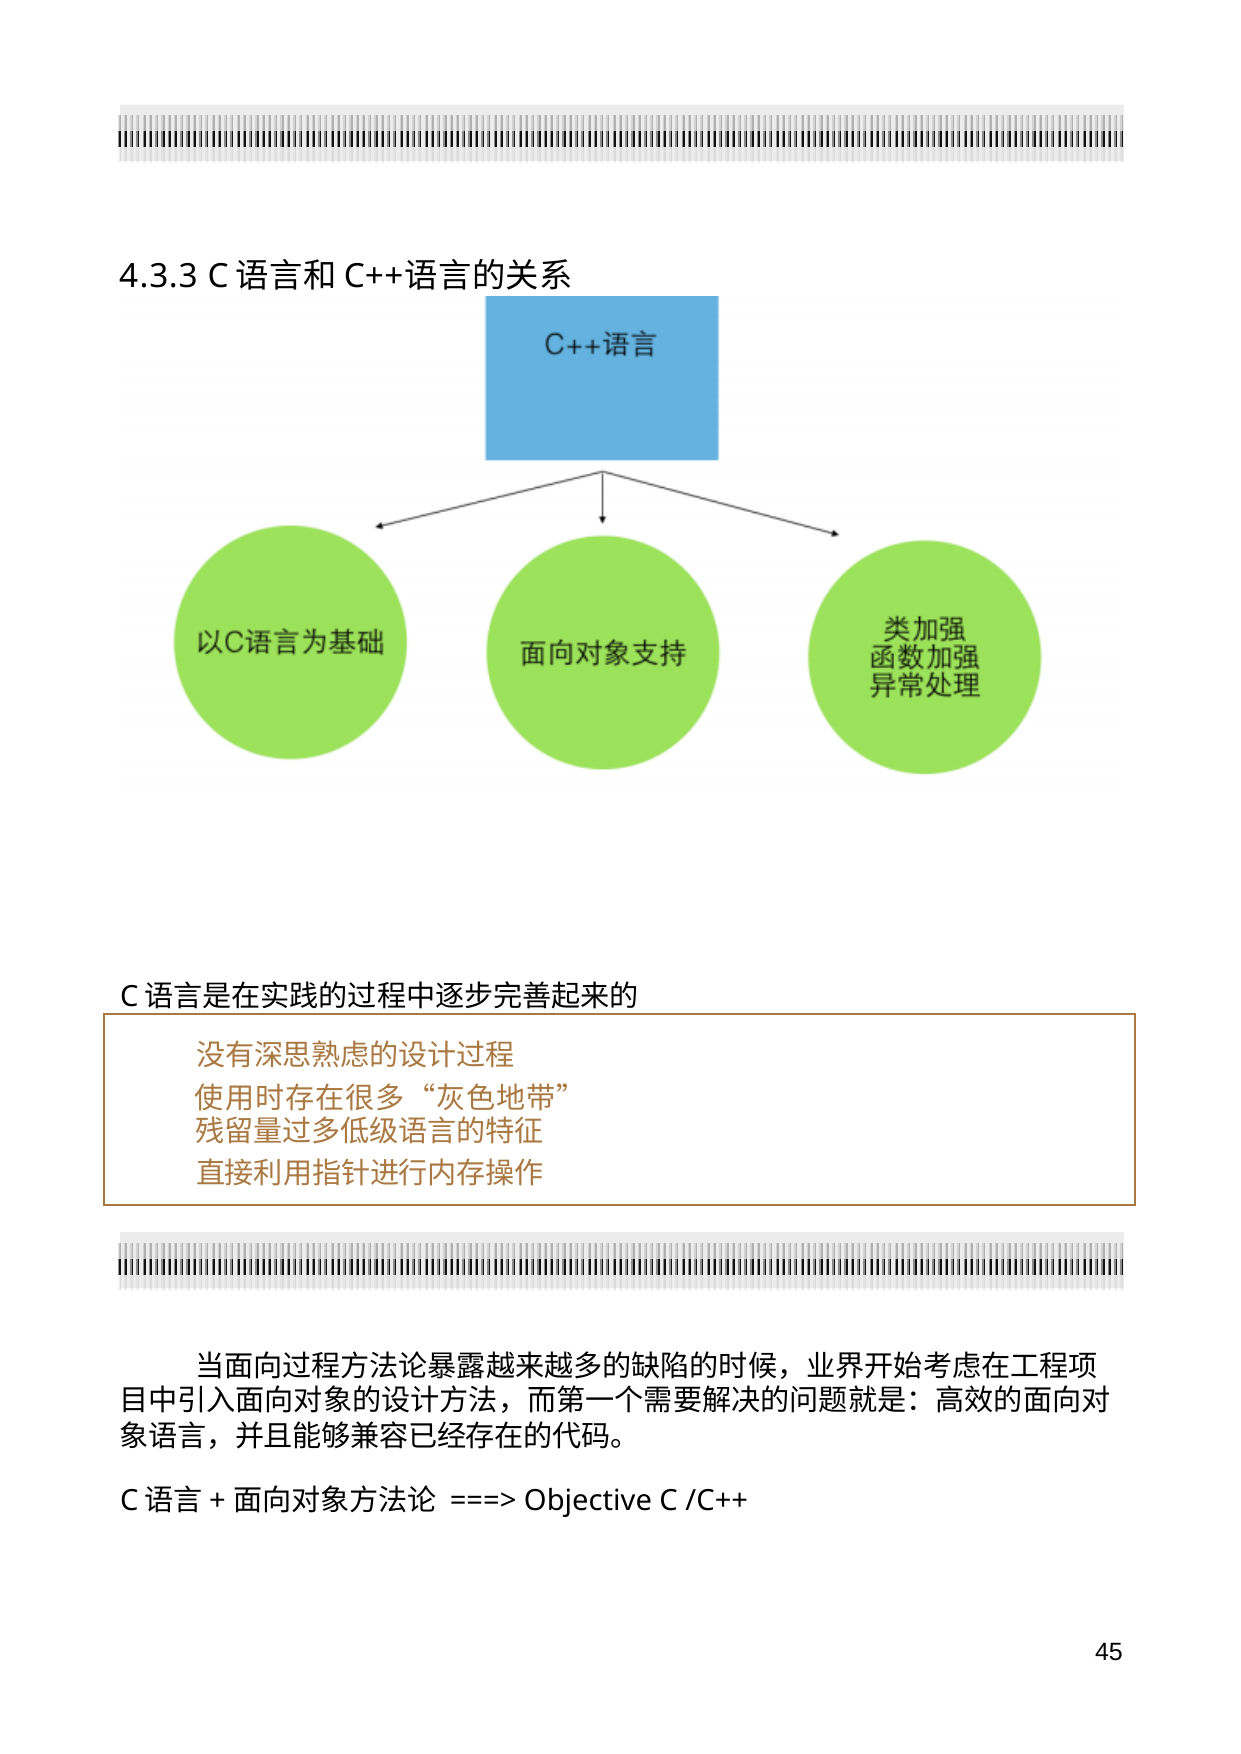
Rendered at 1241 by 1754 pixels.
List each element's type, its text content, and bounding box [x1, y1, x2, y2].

text 4.3.3 C语言和C++语言的关系 [119, 252, 1137, 296]
text C语言 + 面向对象方法论 ===> Objective C /C++ [120, 1481, 1137, 1518]
text 当面向过程方法论暴露越来越多的缺陷的时候，业界开始考虑在工程项 目中引入面向对象的设计方法，而第一个需要解决的问题就是：高效的面向对 象语言，并且能够兼容已经存在的代码。 [119, 1348, 1111, 1455]
picture [118, 115, 1127, 163]
table_header 没有深思熟虑的设计过程 使用时存在很多“灰色地带” 残留量过多低级语言的特征 直接利用指针进行内存操作 [105, 1015, 1134, 1204]
text C语言是在实践的过程中逐步完善起来的 [120, 985, 1137, 1012]
picture [118, 296, 1122, 793]
picture [118, 1243, 1127, 1291]
